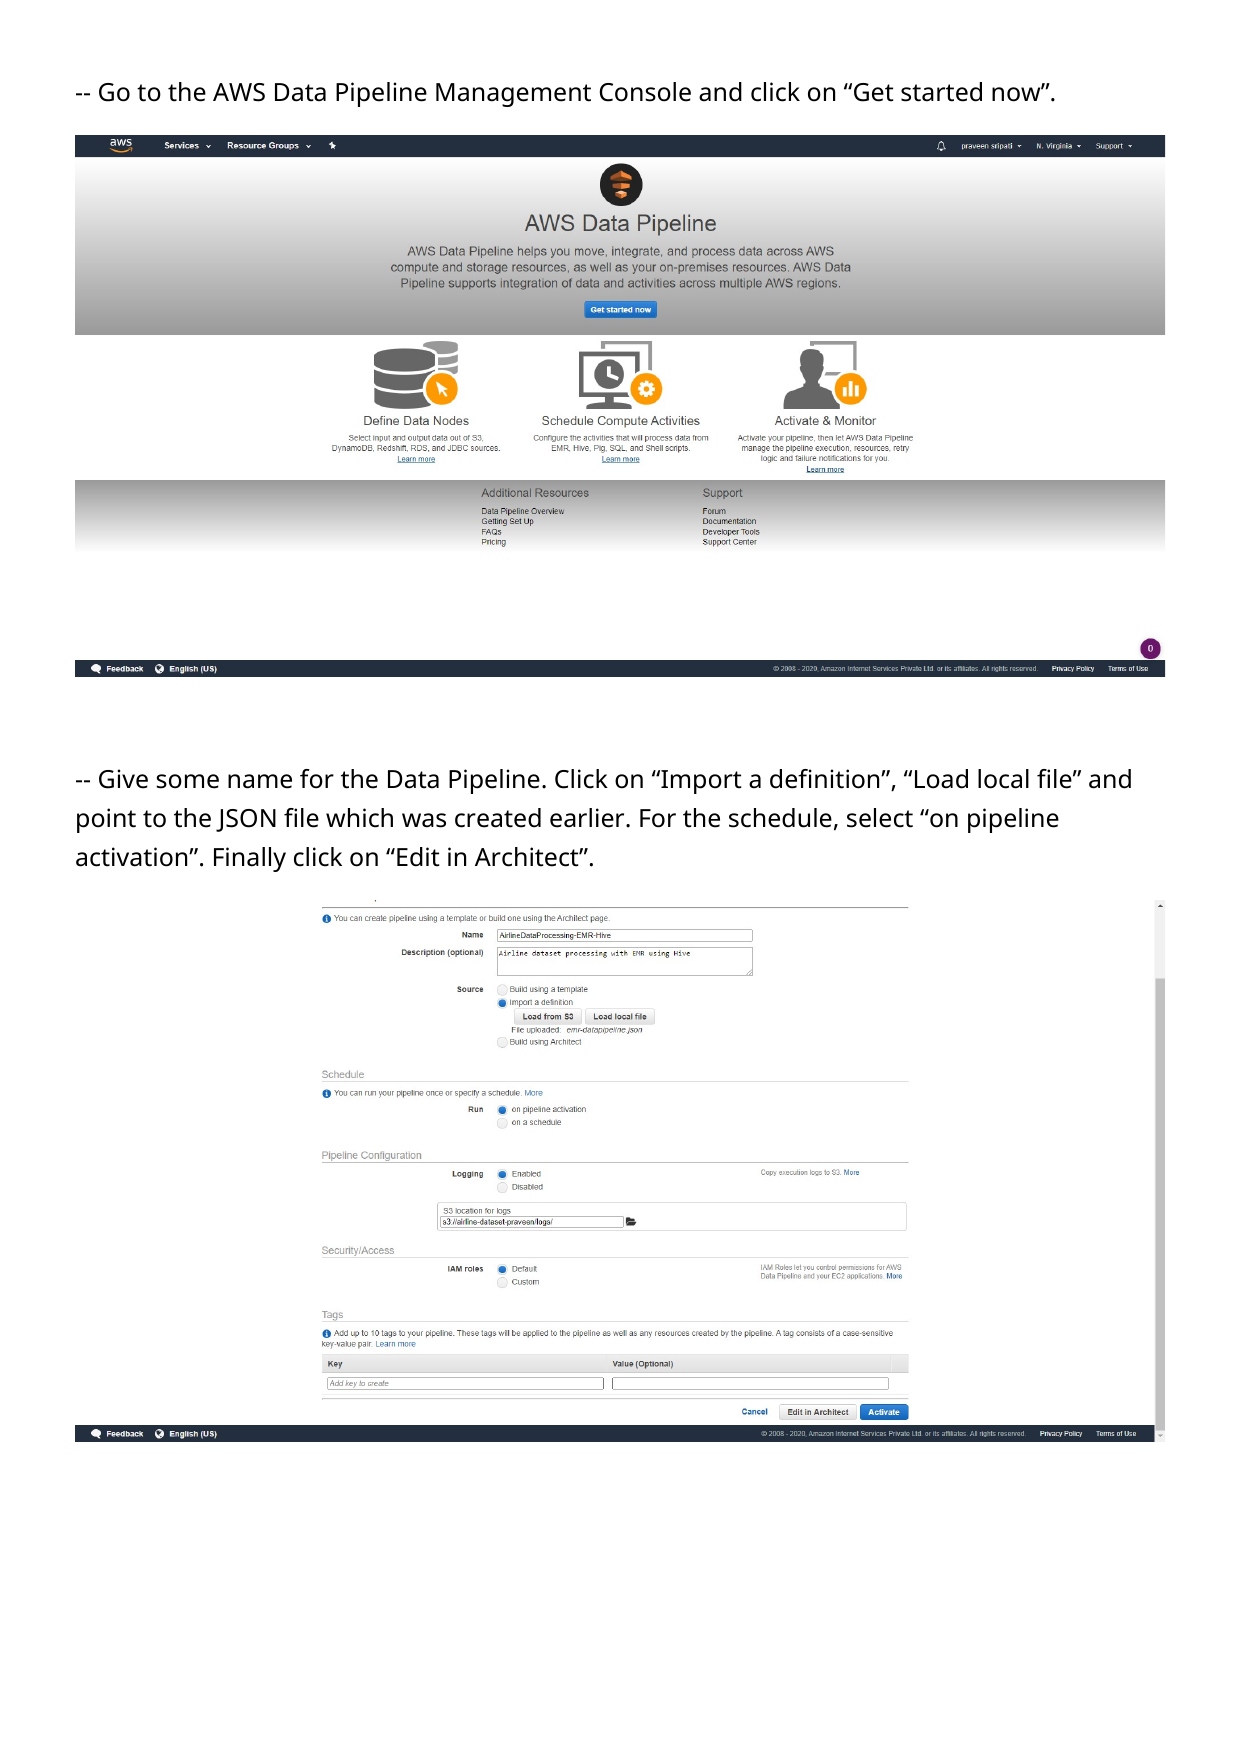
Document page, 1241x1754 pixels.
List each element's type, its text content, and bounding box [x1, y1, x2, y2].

text -- Go to the AWS Data Pipeline Management Console and click on “Get started now”. [75, 75, 1165, 109]
text -- Give some name for the Data Pipeline. Click on “Import a definition”, “Load local file” and point to the JSON file which was created earlier. For the schedule, select “on pipeline activation”. Finally click on “Edit in Architect”. [75, 762, 1165, 874]
